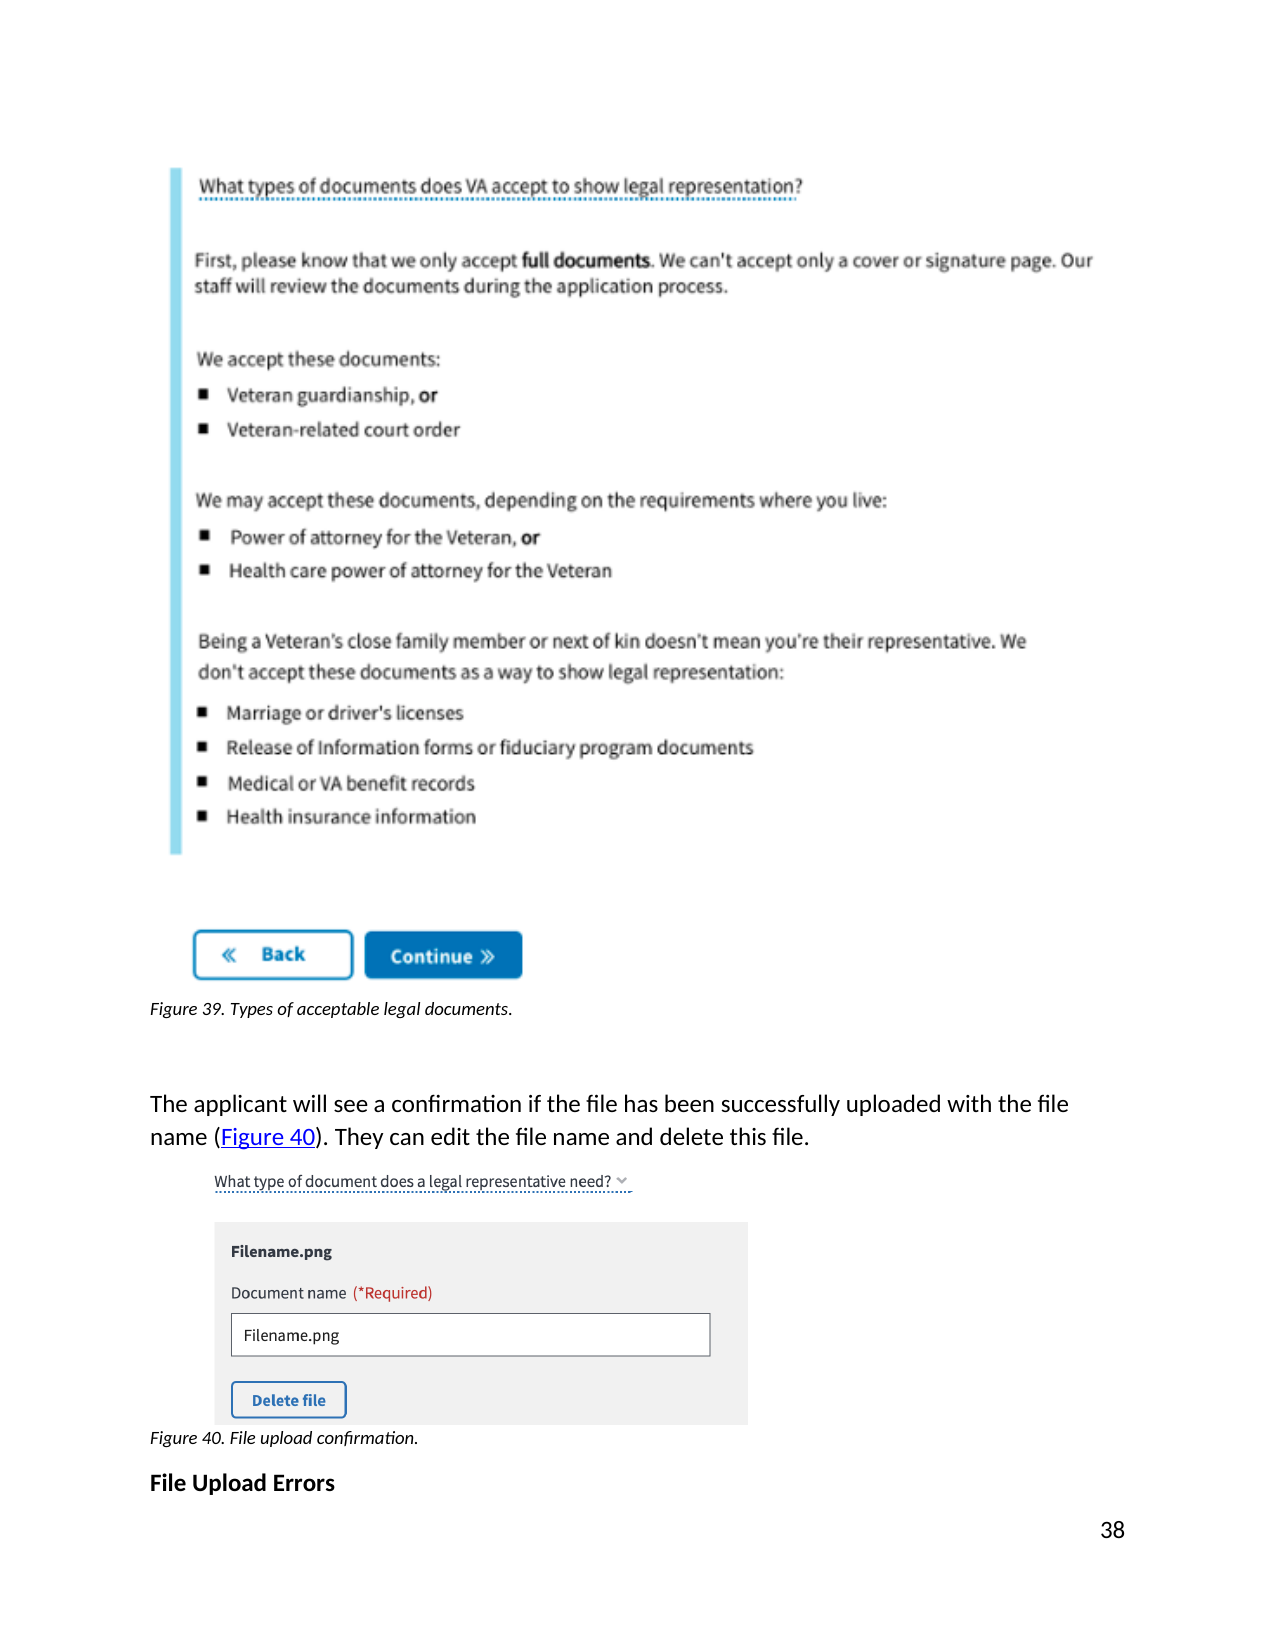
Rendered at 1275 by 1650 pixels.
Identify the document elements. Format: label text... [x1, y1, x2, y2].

picture [150, 150, 1125, 996]
text File Upload Errors [150, 1468, 1125, 1498]
picture [150, 1170, 780, 1425]
text Figure 39. Types of acceptable legal documents. [150, 996, 1125, 1020]
text The applicant will see a confirmation if the file has been successfully uploaded with the file name (Figure 40). They can edit the file name and delete this file. [150, 1088, 1125, 1151]
